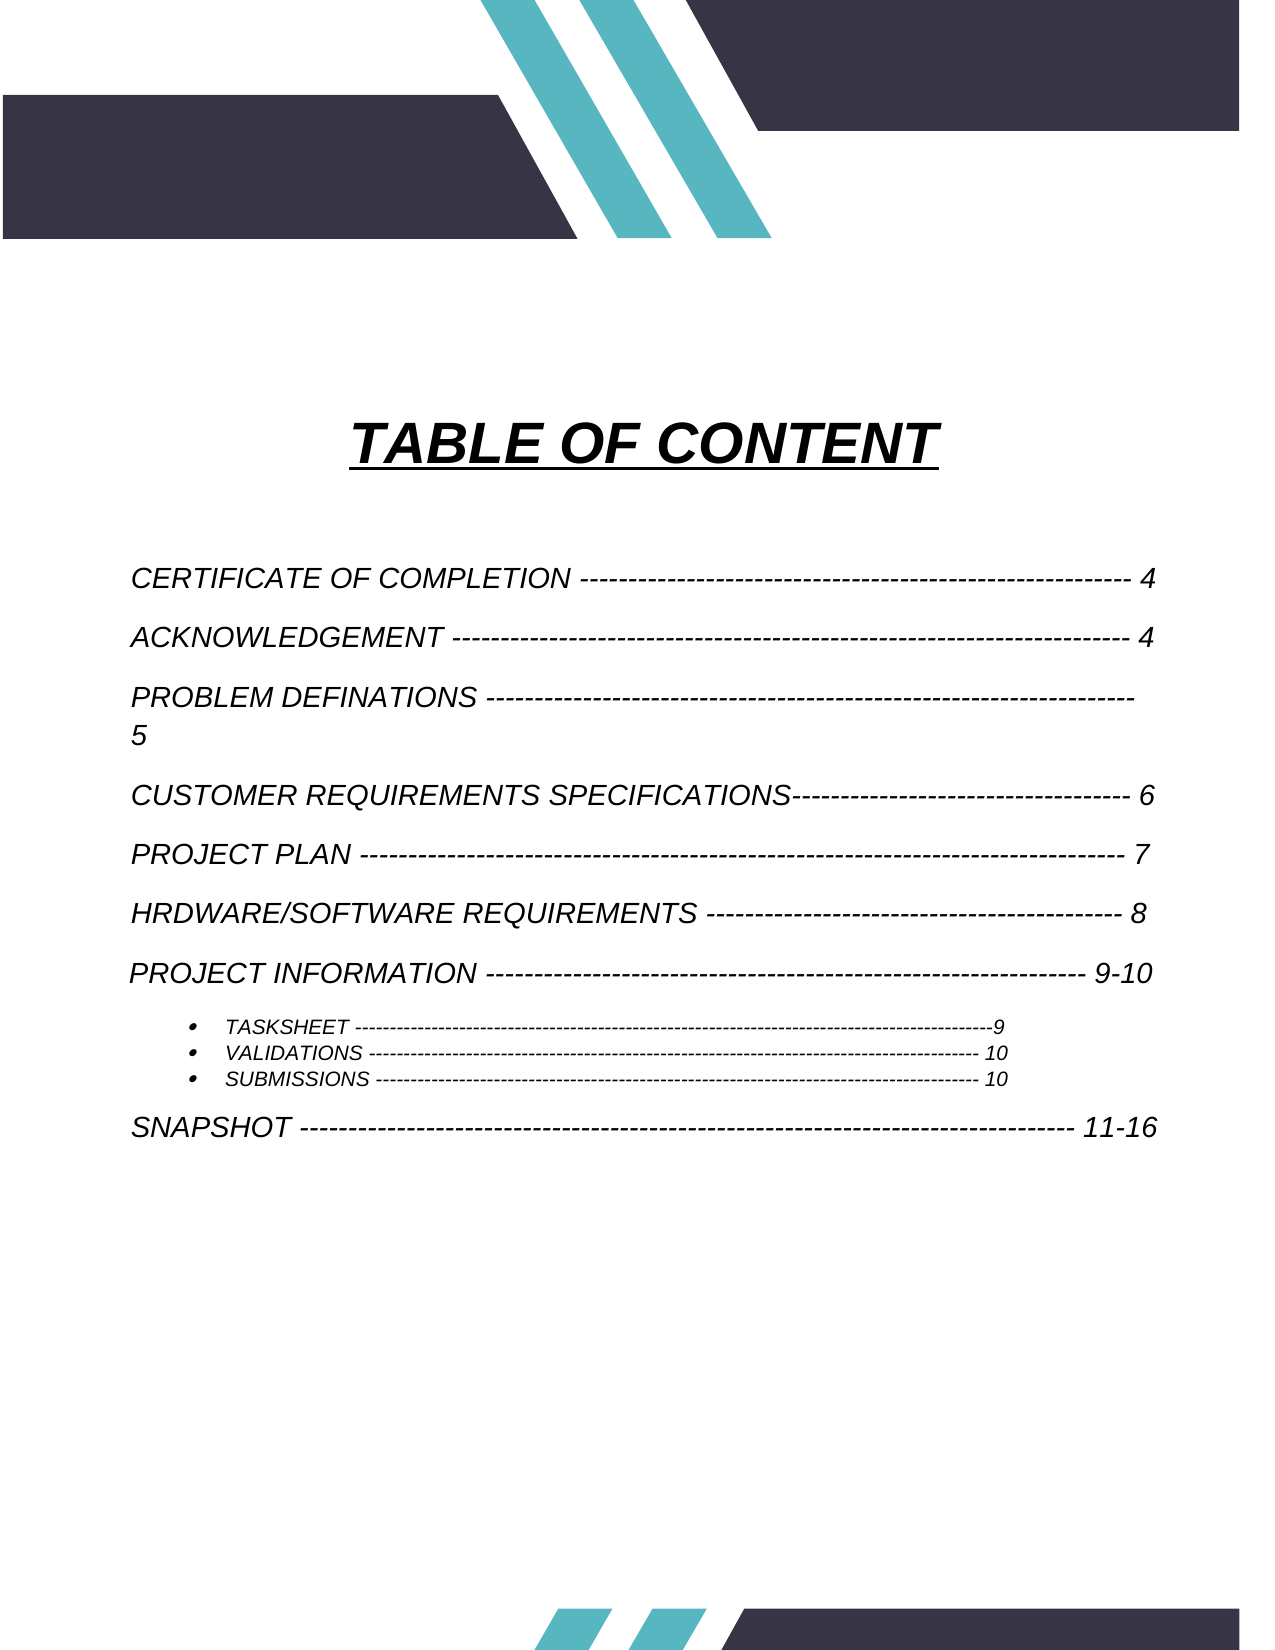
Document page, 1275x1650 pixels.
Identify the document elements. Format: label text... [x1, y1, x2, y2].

text HRDWARE/SOFTWARE REQUIREMENTS ------------------------------------------- 8 [131, 896, 1162, 930]
list SUBMISSIONS --------------------------------------------------------------------------------------- 10 [187, 1067, 1162, 1091]
text PROJECT INFORMATION -------------------------------------------------------------- 9-10 [112, 956, 1162, 989]
text PROBLEM DEFINATIONS ------------------------------------------------------------------- 5 [131, 680, 1162, 752]
list VALIDATIONS ---------------------------------------------------------------------------------------- 10 [187, 1041, 1162, 1065]
text CERTIFICATE OF COMPLETION --------------------------------------------------------- 4 [131, 561, 1162, 594]
text ACKNOWLEDGEMENT ---------------------------------------------------------------------- 4 [131, 620, 1162, 654]
list TASKSHEET --------------------------------------------------------------------------------------------9 [187, 1015, 1162, 1039]
text CUSTOMER REQUIREMENTS SPECIFICATIONS----------------------------------- 6 [131, 778, 1162, 811]
text TABLE OF CONTENT [131, 409, 1162, 476]
text PROJECT PLAN ------------------------------------------------------------------------------- 7 [131, 837, 1162, 871]
text SNAPSHOT -------------------------------------------------------------------------------- 11-16 [131, 1109, 1162, 1143]
